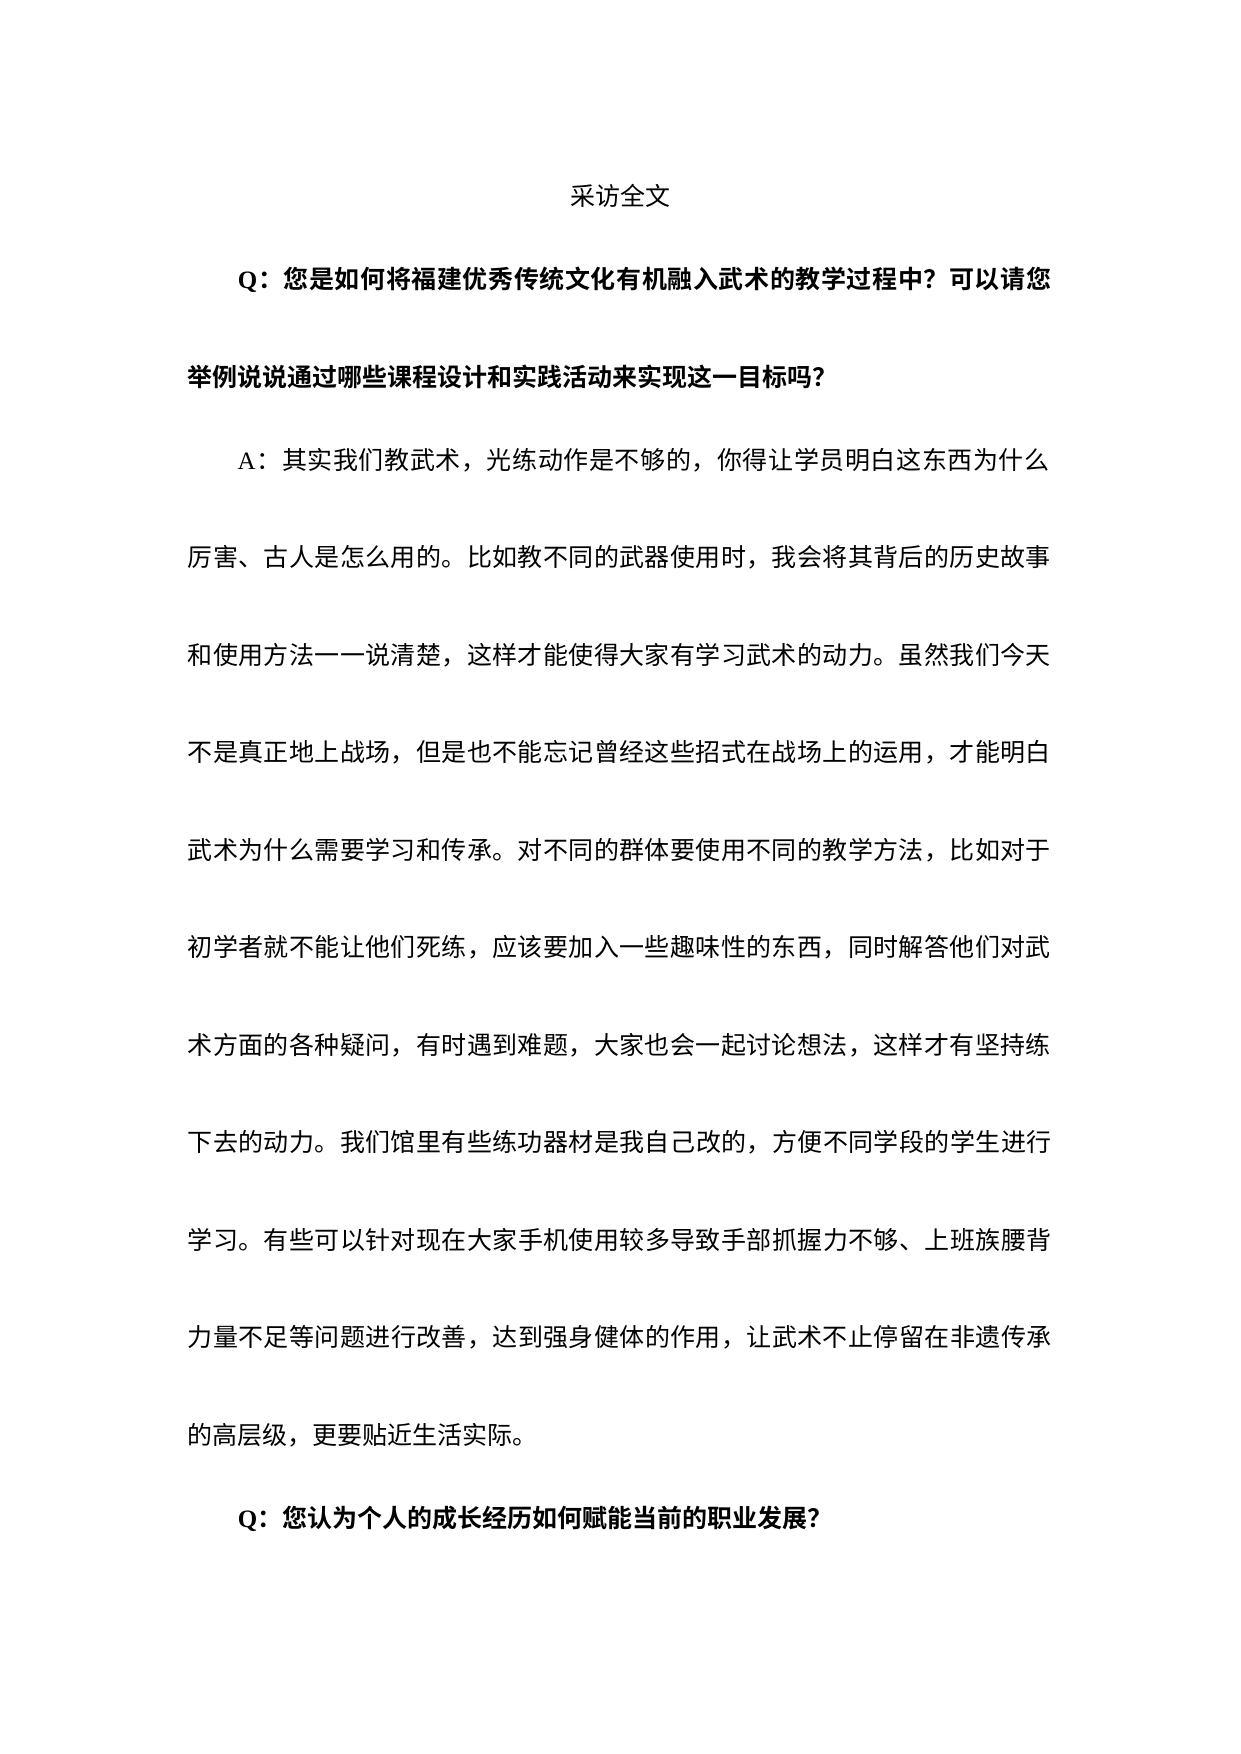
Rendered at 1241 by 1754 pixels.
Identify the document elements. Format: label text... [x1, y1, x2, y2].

text 采访全文 [187, 162, 1053, 227]
text Q：您认为个人的成长经历如何赋能当前的职业发展？ [187, 1484, 1053, 1549]
text Q：您是如何将福建优秀传统文化有机融入武术的教学过程中？可以请您举例说说通过哪些课程设计和实践活动来实现这一目标吗？ [187, 245, 1053, 408]
text A：其实我们教武术，光练动作是不够的，你得让学员明白这东西为什么厉害、古人是怎么用的。比如教不同的武器使用时，我会将其背后的历史故事和使用方法一一说清楚，这样才能使得大家有学习武术的动力。虽然我们今天不是真正地上战场，但是也不能忘记曾经这些招式在战场上的运用，才能明白武术为什么需要学习和传承。对不同的群体要使用不同的教学方法，比如对于初学者就不能让他们死练，应该要加入一些趣味性的东西，同时解答他们对武术方面的各种疑问，有时遇到难题，大家也会一起讨论想法，这样才有坚持练下去的动力。我们馆里有些练功器材是我自己改的，方便不同学段的学生进行学习。有些可以针对现在大家手机使用较多导致手部抓握力不够、上班族腰背力量不足等问题进行改善，达到强身健体的作用，让武术不止停留在非遗传承的高层级，更要贴近生活实际。 [187, 426, 1053, 1466]
